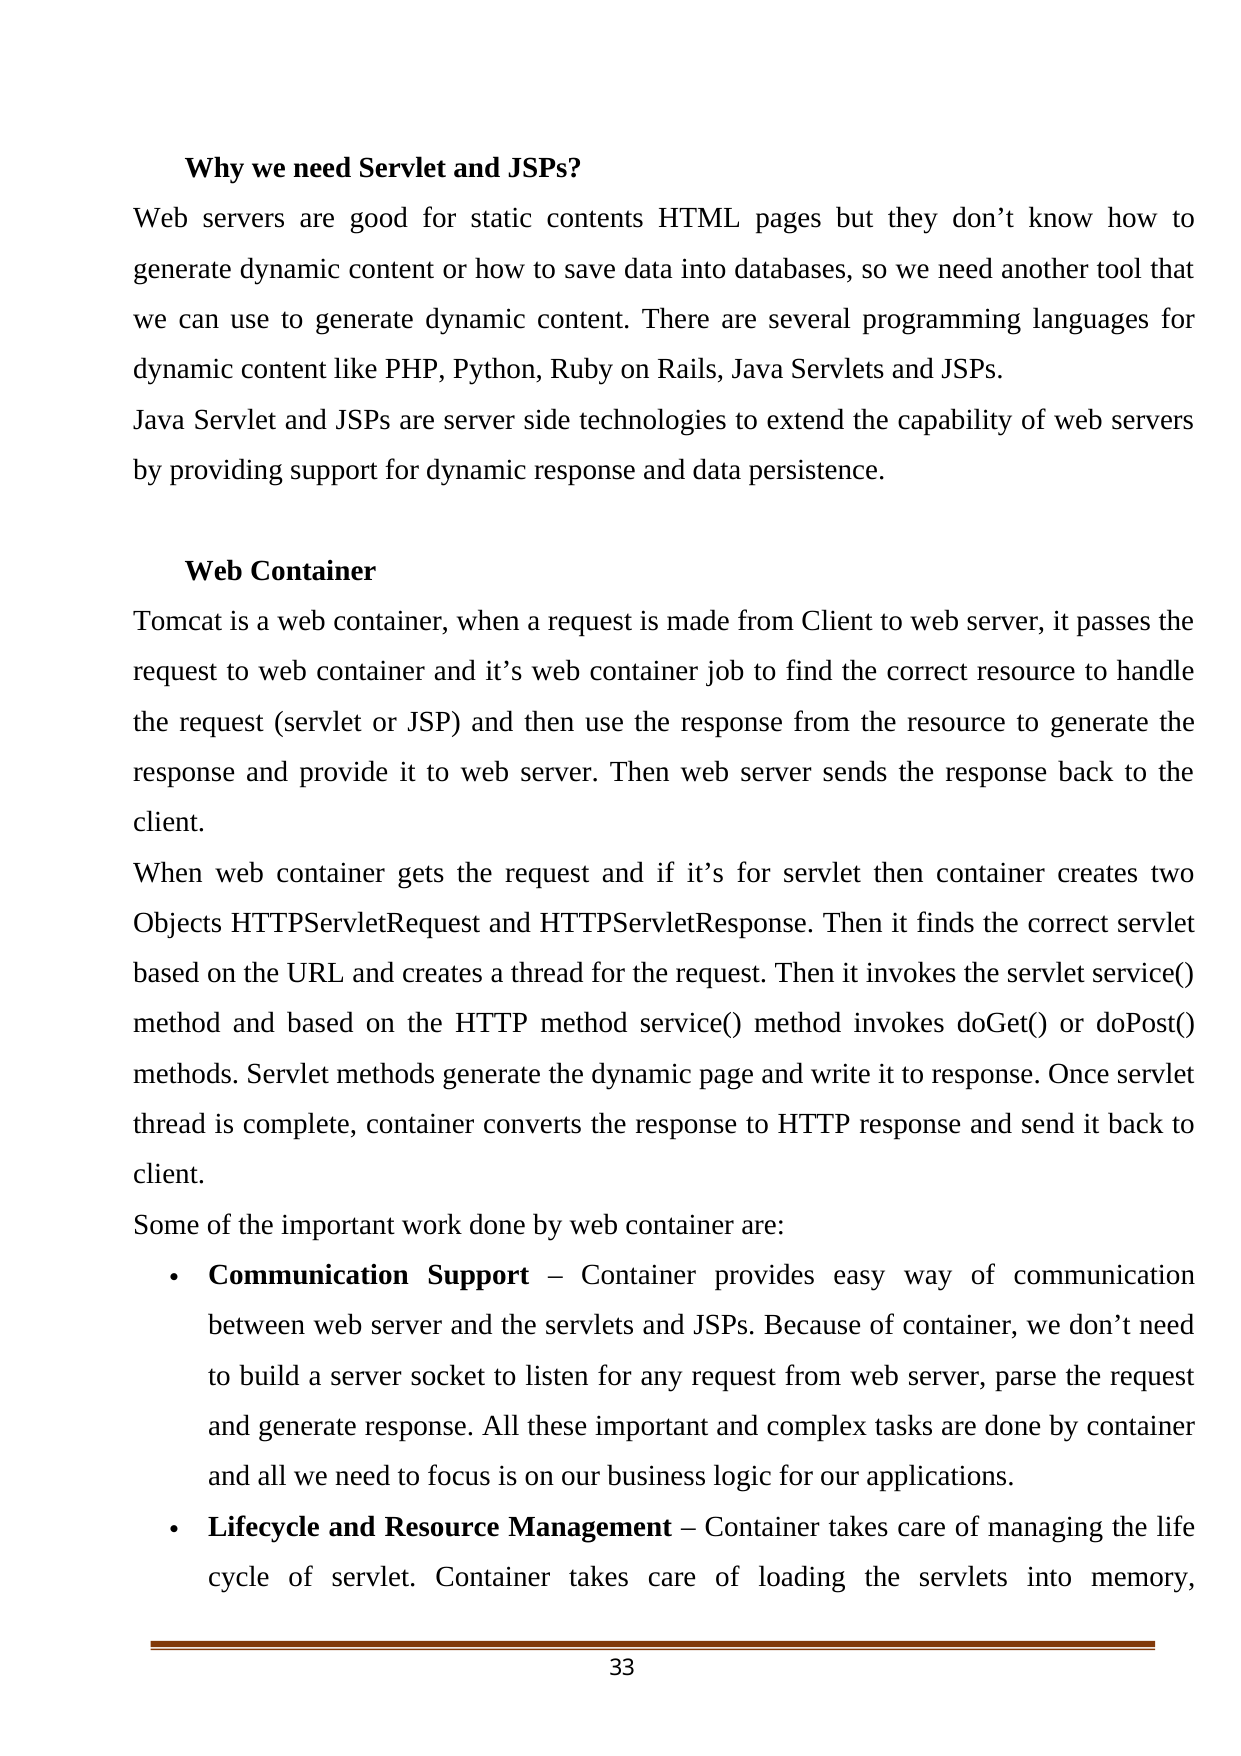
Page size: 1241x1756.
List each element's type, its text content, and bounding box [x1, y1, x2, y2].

text Web servers are good for static contents HTML pages but they don’t know how to generate dynamic content or how to save data into databases, so we need another tool that we can use to generate dynamic content. There are several programming languages for dynamic content like PHP, Python, Ruby on Rails, Java Servlets and JSPs. [133, 201, 1196, 385]
subtitle Web Container [184, 553, 1196, 586]
text When web container gets the request and if it’s for servlet then container creates two Objects HTTPServletRequest and HTTPServletResponse. Then it finds the correct servlet based on the URL and creates a thread for the request. Then it invokes the servlet service() method and based on the HTTP method service() method invokes doGet() or doPost() methods. Servlet methods generate the dynamic page and write it to response. Once servlet thread is complete, container converts the response to HTTP response and send it back to client. [133, 855, 1196, 1190]
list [170, 1509, 1196, 1593]
text Some of the important work done by web container are: [133, 1207, 1196, 1240]
text Java Servlet and JSPs are server side technologies to extend the capability of web servers by providing support for dynamic response and data persistence. [133, 402, 1196, 486]
list Communication Support – Container provides easy way of communication between web server and the servlets and JSPs. Because of container, we don’t need to build a server socket to listen for any request from web server, parse the request and generate response. All these important and complex tasks are done by container and all we need to focus is on our business logic for our applications. [170, 1257, 1196, 1492]
subtitle Why we need Servlet and JSPs? [184, 150, 1196, 184]
text Tomcat is a web container, when a request is made from Client to web server, it passes the request to web container and it’s web container job to find the correct resource to handle the request (servlet or JSP) and then use the response from the resource to generate the response and provide it to web server. Then web server sends the response back to the client. [133, 603, 1196, 838]
